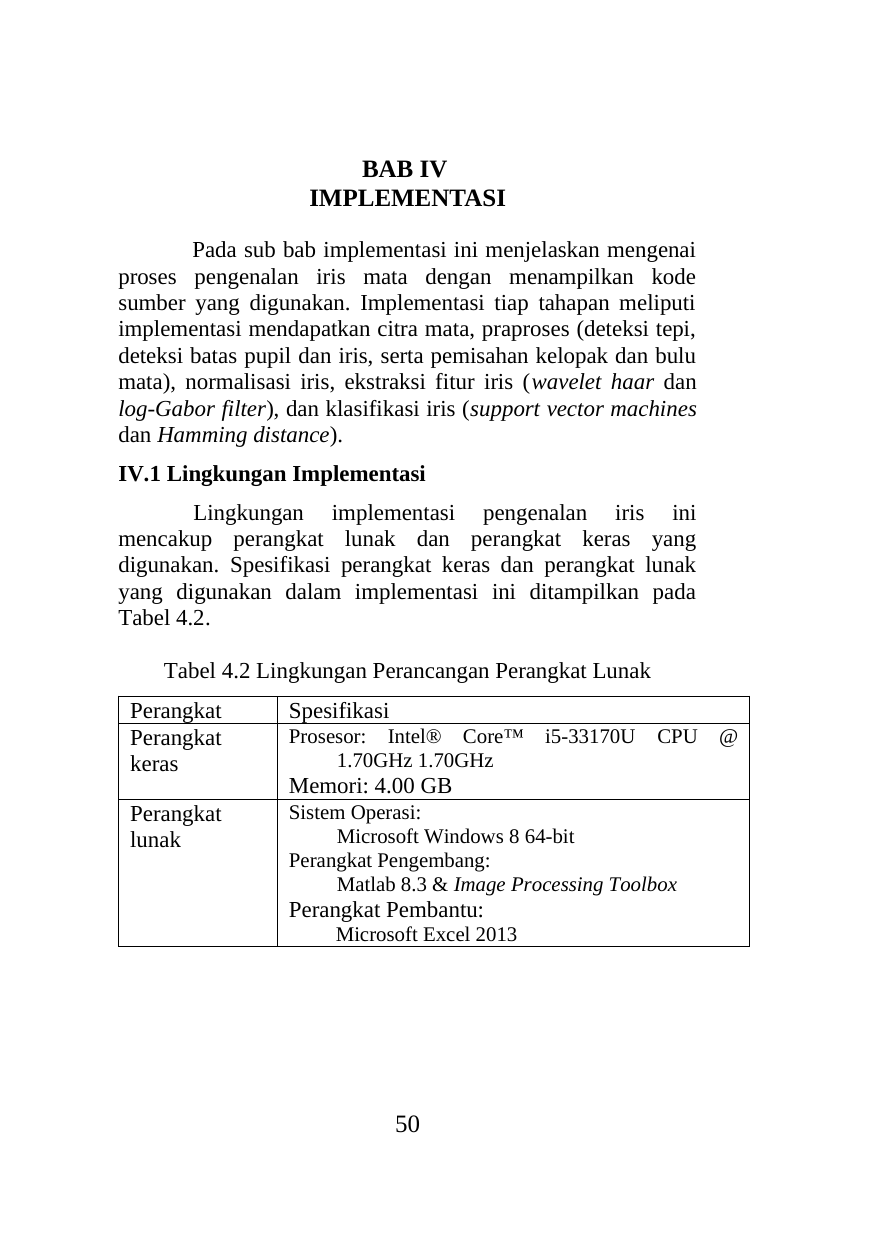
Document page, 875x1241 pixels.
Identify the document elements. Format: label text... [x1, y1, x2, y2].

table_cell Perangkat keras [119, 724, 277, 798]
table_cell Prosesor: Intel® Core™ i5-33170U CPU @ 1.70GHz 1.70GHz Memori: 4.00 GB [278, 724, 749, 798]
table_header Spesifikasi [278, 697, 749, 723]
table_cell Perangkat lunak [119, 800, 277, 946]
subtitle Lingkungan Implementasi [118, 460, 697, 486]
text Pada sub bab implementasi ini menjelaskan mengenai proses pengenalan iris mata dengan menampilkan kode sumber yang digunakan. Implementasi tiap tahapan meliputi implementasi mendapatkan citra mata, praproses (deteksi tepi, deteksi batas pupil dan iris, serta pemisahan kelopak dan bulu mata), normalisasi iris, ekstraksi fitur iris (wavelet haar dan log-Gabor filter), dan klasifikasi iris (support vector machines dan Hamming distance). [118, 236, 697, 447]
table_header Perangkat [119, 697, 277, 723]
table_cell Sistem Operasi: Microsoft Windows 8 64-bit Perangkat Pengembang: Matlab 8.3 & Image Processing Toolbox Perangkat Pembantu: Microsoft Excel 2013 [278, 800, 749, 946]
subtitle IMPLEMENTASI [118, 154, 697, 211]
